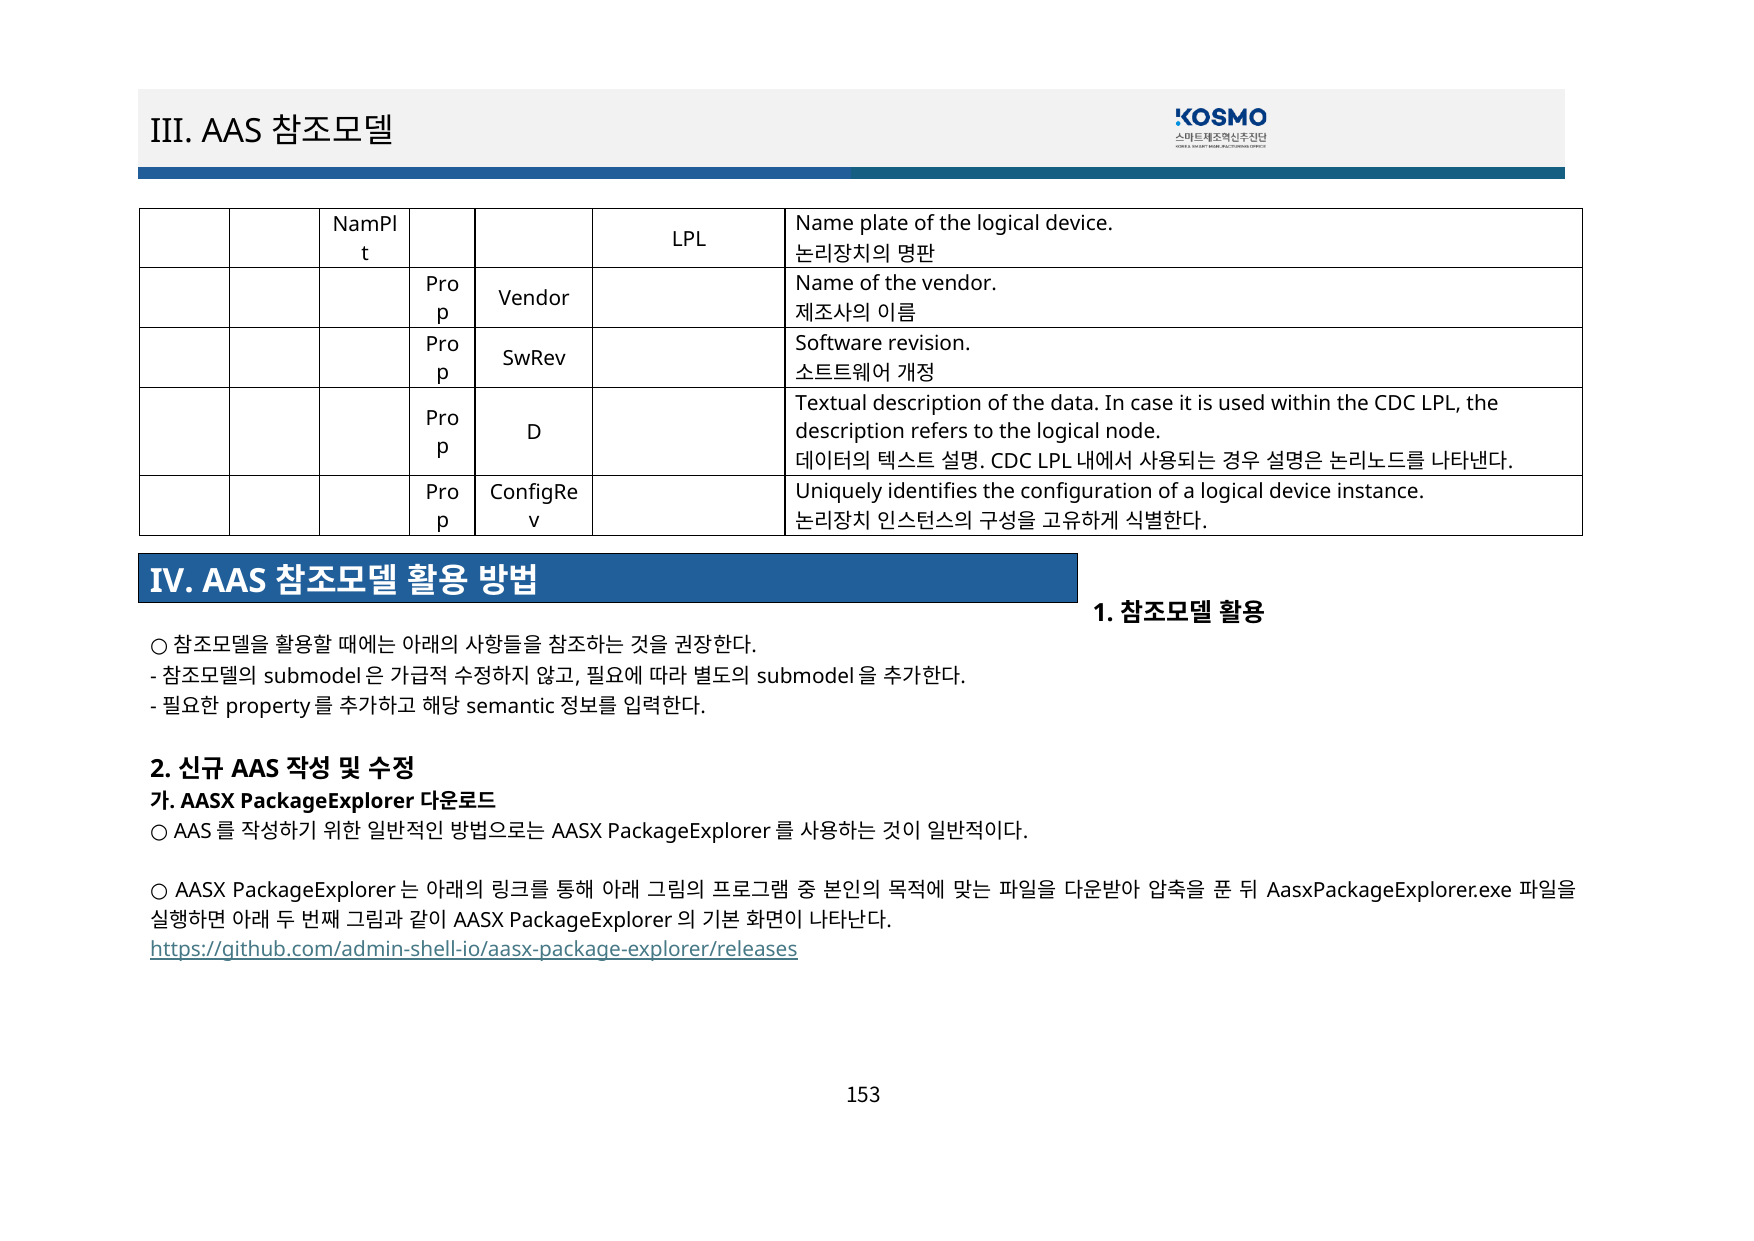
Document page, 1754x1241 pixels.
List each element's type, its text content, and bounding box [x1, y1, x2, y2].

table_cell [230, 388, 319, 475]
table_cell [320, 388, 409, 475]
text 가. AASX PackageExplorer 다운로드 [150, 784, 1577, 815]
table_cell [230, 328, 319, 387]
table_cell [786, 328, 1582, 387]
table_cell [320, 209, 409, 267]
text ○ AAS를 작성하기 위한 일반적인 방법으로는 AASX PackageExplorer를 사용하는 것이 일반적이다. [150, 815, 1577, 845]
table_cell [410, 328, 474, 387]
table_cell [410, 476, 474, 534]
text ○ 참조모델을 활용할 때에는 아래의 사항들을 참조하는 것을 권장한다. - 참조모델의 submodel은 가급적 수정하지 않고, 필요에 따라 별도의 submodel을 추가한다. - 필요한 property를 추가하고 해당 semantic 정보를 입력한다. [150, 629, 1577, 720]
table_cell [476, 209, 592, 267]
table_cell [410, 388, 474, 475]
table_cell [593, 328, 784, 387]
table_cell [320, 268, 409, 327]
text ○ AASX PackageExplorer는 아래의 링크를 통해 아래 그림의 프로그램 중 본인의 목적에 맞는 파일을 다운받아 압축을 푼 뒤 AasxPackageExplorer.exe 파일을 실행하면 아래 두 번째 그림과 같이 AASX PackageExplorer의 기본 화면이 나타난다. https://github.com/admin-shell-io/aasx-package-explorer/releases [150, 873, 1577, 962]
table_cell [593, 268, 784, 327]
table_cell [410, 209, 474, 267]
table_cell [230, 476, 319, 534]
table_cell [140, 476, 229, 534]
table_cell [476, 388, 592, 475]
subtitle 2. 신규 AAS 작성 및 수정 [150, 748, 1577, 784]
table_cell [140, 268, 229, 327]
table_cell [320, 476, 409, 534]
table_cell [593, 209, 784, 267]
subtitle 1. 참조모델 활용 [150, 592, 1577, 629]
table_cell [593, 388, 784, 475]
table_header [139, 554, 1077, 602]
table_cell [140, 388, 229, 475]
picture [1175, 108, 1267, 148]
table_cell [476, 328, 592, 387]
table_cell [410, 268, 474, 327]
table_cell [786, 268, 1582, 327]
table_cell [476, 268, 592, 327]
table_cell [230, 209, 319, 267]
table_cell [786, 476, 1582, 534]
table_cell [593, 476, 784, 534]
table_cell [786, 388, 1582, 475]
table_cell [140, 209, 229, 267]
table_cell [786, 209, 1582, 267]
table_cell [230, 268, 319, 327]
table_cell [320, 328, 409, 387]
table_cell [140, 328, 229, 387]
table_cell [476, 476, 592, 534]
